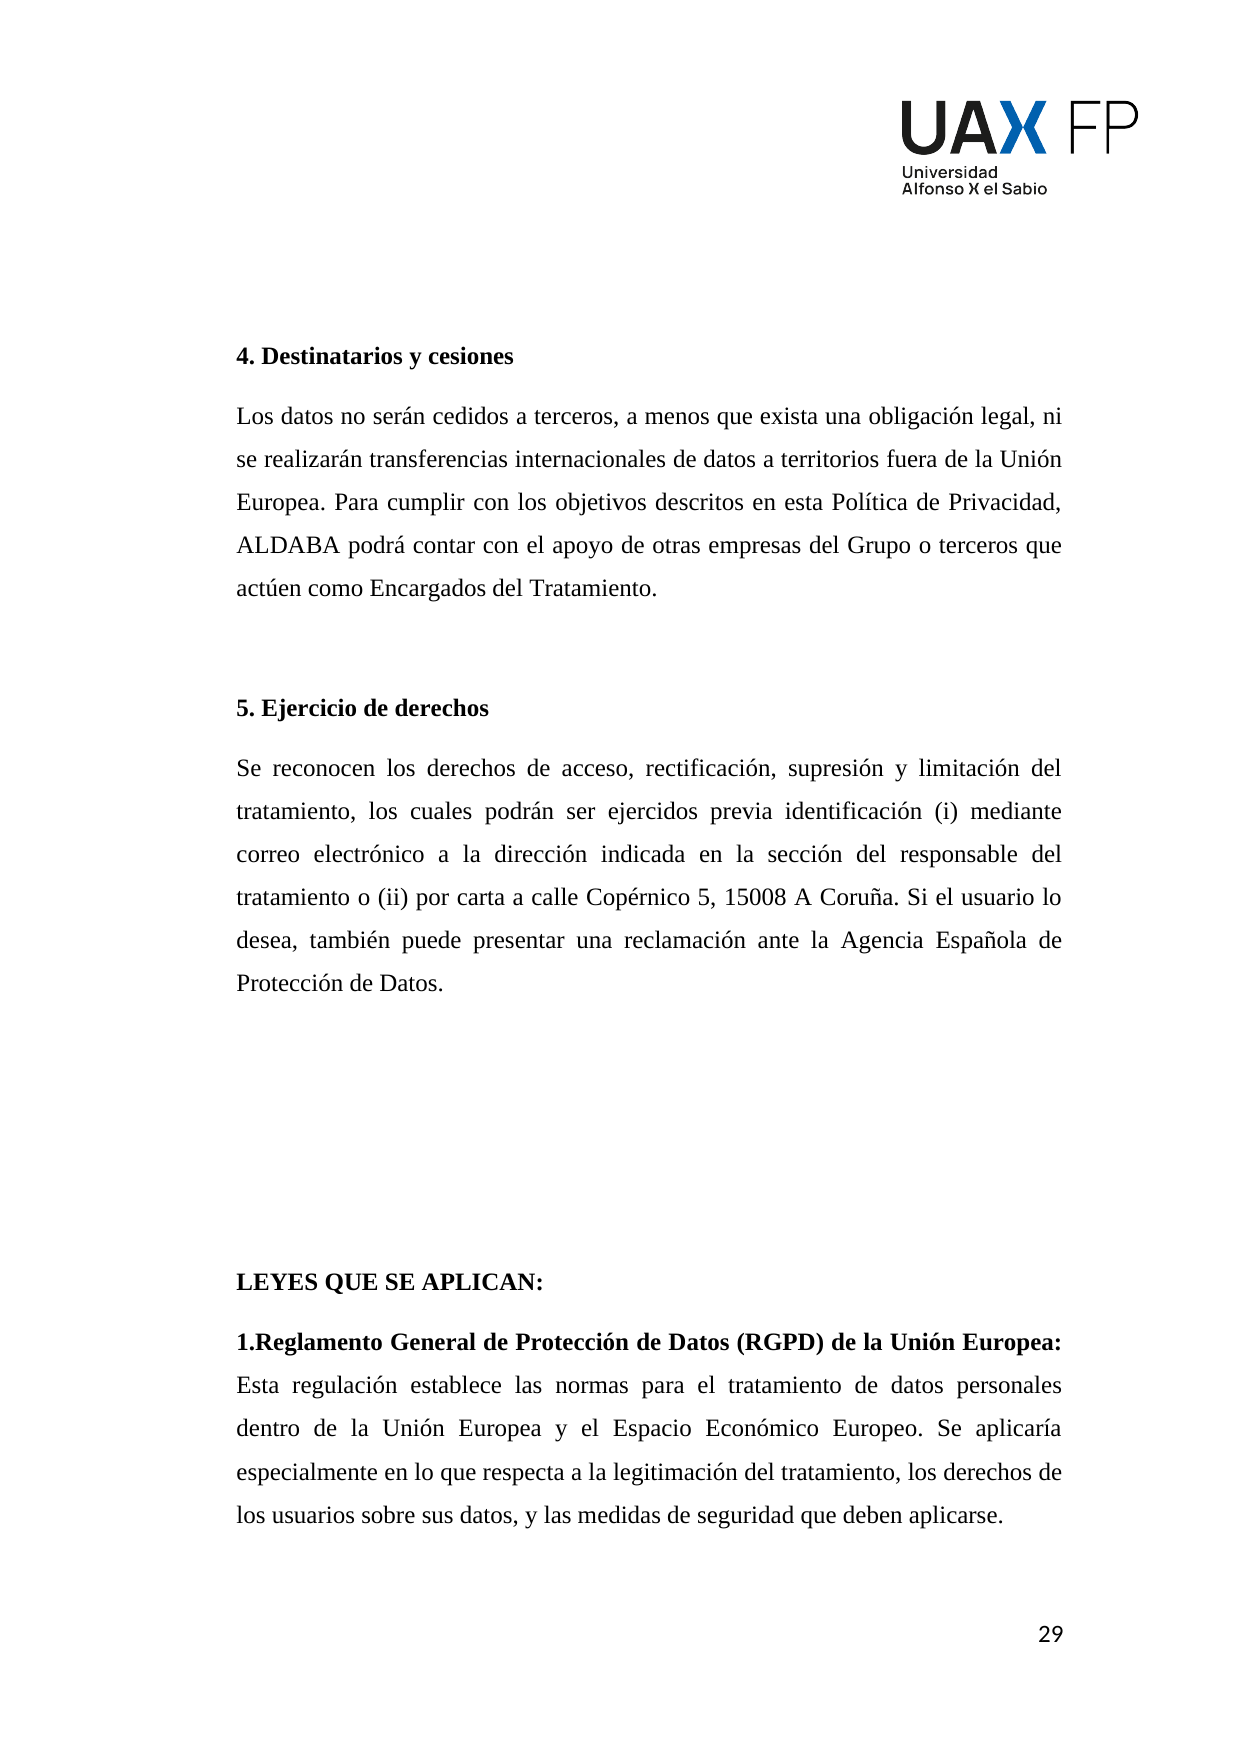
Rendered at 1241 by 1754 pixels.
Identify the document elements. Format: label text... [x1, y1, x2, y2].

text Los datos no serán cedidos a terceros, a menos que exista una obligación legal, ni se realizarán transferencias internacionales de datos a territorios fuera de la Unión Europea. Para cumplir con los objetivos descritos en esta Política de Privacidad, ALDABA podrá contar con el apoyo de otras empresas del Grupo o terceros que actúen como Encargados del Tratamiento. [236, 401, 1063, 602]
text 5. Ejercicio de derechos [236, 693, 1063, 722]
text 1.Reglamento General de Protección de Datos (RGPD) de la Unión Europea: Esta regulación establece las normas para el tratamiento de datos personales dentro de la Unión Europea y el Espacio Económico Europeo. Se aplicaría especialmente en lo que respecta a la legitimación del tratamiento, los derechos de los usuarios sobre sus datos, y las medidas de seguridad que deben aplicarse. [236, 1327, 1063, 1528]
text LEYES QUE SE APLICAN: [236, 1267, 1063, 1296]
picture [875, 75, 1164, 221]
text Se reconocen los derechos de acceso, rectificación, supresión y limitación del tratamiento, los cuales podrán ser ejercidos previa identificación (i) mediante correo electrónico a la dirección indicada en la sección del responsable del tratamiento o (ii) por carta a calle Copérnico 5, 15008 A Coruña. Si el usuario lo desea, también puede presentar una reclamación ante la Agencia Española de Protección de Datos. [236, 753, 1063, 997]
text 4. Destinatarios y cesiones [236, 341, 1063, 370]
